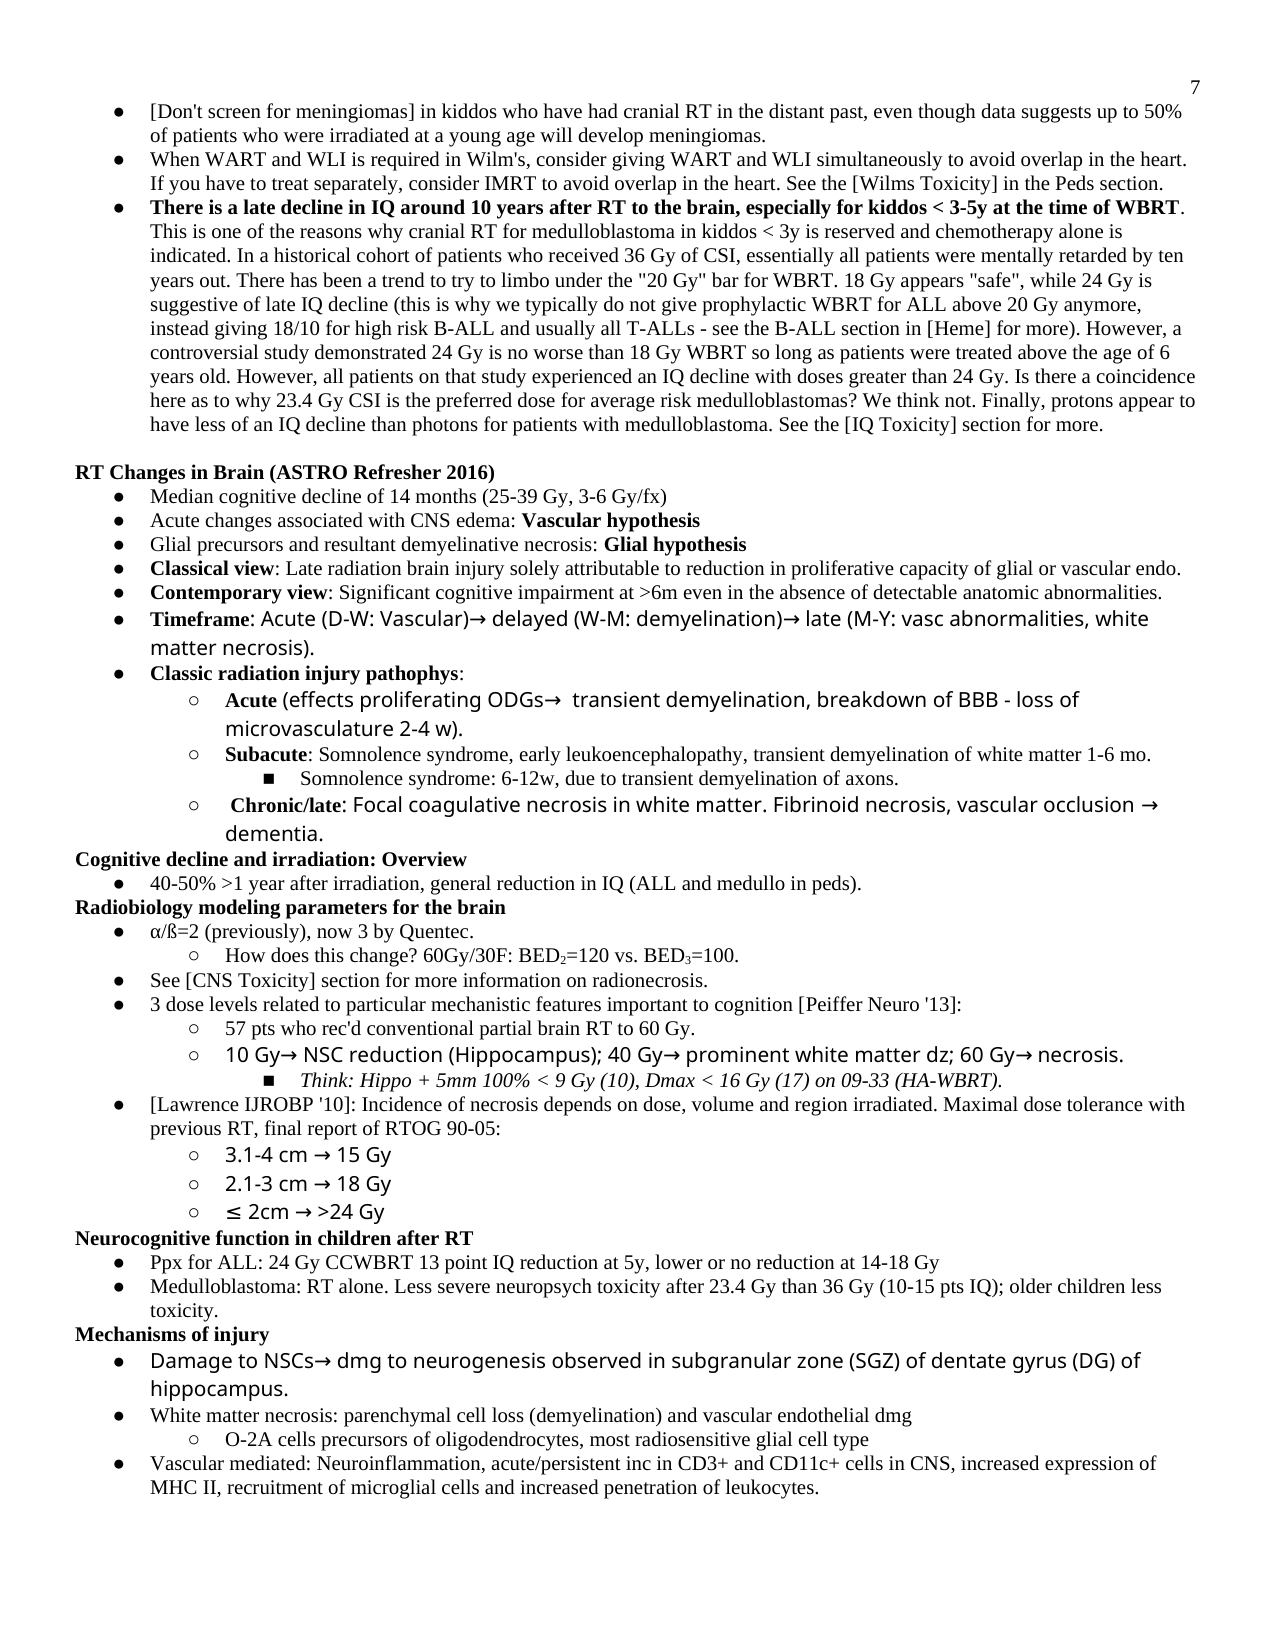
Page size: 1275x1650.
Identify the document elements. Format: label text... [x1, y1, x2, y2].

list 3.1-4 cm → 15 Gy [187, 1140, 1200, 1169]
list α/ß=2 (previously), now 3 by Quentec. [112, 919, 1200, 943]
list Median cognitive decline of 14 months (25-39 Gy, 3-6 Gy/fx) [112, 484, 1200, 508]
list Damage to NSCs→ dmg to neurogenesis observed in subgranular zone (SGZ) of dentate gyrus (DG) of hippocampus. [112, 1346, 1200, 1403]
list 57 pts who rec'd conventional partial brain RT to 60 Gy. [187, 1016, 1200, 1040]
list Acute changes associated with CNS edema: Vascular hypothesis [112, 508, 1200, 532]
list Medulloblastoma: RT alone. Less severe neuropsych toxicity after 23.4 Gy than 36 Gy (10-15 pts IQ); older children less toxicity. [112, 1274, 1200, 1322]
list Chronic/late: Focal coagulative necrosis in white matter. Fibrinoid necrosis, vascular occlusion → dementia. [187, 790, 1200, 847]
list Vascular mediated: Neuroinflammation, acute/persistent inc in CD3+ and CD11c+ cells in CNS, increased expression of MHC II, recruitment of microglial cells and increased penetration of leukocytes. [112, 1451, 1200, 1499]
list How does this change? 60Gy/30F: BED2=120 vs. BED3=100. [187, 943, 1200, 967]
list 2.1-3 cm → 18 Gy [187, 1169, 1200, 1197]
list Somnolence syndrome: 6-12w, due to transient demyelination of axons. [262, 766, 1200, 790]
text Mechanisms of injury [75, 1322, 1200, 1346]
list See [CNS Toxicity] section for more information on radionecrosis. [112, 967, 1200, 992]
list Subacute: Somnolence syndrome, early leukoencephalopathy, transient demyelination of white matter 1-6 mo. [187, 742, 1200, 766]
list There is a late decline in IQ around 10 years after RT to the brain, especially for kiddos < 3-5y at the time of WBRT. This is one of the reasons why cranial RT for medulloblastoma in kiddos < 3y is reserved and chemotherapy alone is indicated. In a historical cohort of patients who received 36 Gy of CSI, essentially all patients were mentally retarded by ten years out. There has been a trend to try to limbo under the "20 Gy" bar for WBRT. 18 Gy appears "safe", while 24 Gy is suggestive of late IQ decline (this is why we typically do not give prophylactic WBRT for ALL above 20 Gy anymore, instead giving 18/10 for high risk B-ALL and usually all T-ALLs - see the B-ALL section in [Heme] for more). However, a controversial study demonstrated 24 Gy is no worse than 18 Gy WBRT so long as patients were treated above the age of 6 years old. However, all patients on that study experienced an IQ decline with doses greater than 24 Gy. Is there a coincidence here as to why 23.4 Gy CSI is the preferred dose for average risk medulloblastomas? We think not. Finally, protons appear to have less of an IQ decline than photons for patients with medulloblastoma. See the [IQ Toxicity] section for more. [112, 195, 1200, 436]
text RT Changes in Brain (ASTRO Refresher 2016) [75, 460, 1200, 484]
list ≤ 2cm → >24 Gy [187, 1197, 1200, 1226]
text Neurocognitive function in children after RT [75, 1226, 1200, 1250]
list [Don't screen for meningiomas] in kiddos who have had cranial RT in the distant past, even though data suggests up to 50% of patients who were irradiated at a young age will develop meningiomas. [112, 99, 1200, 147]
list Think: Hippo + 5mm 100% < 9 Gy (10), Dmax < 16 Gy (17) on 09-33 (HA-WBRT). [262, 1068, 1200, 1092]
list Classic radiation injury pathophys: [112, 661, 1200, 685]
list Classical view: Late radiation brain injury solely attributable to reduction in proliferative capacity of glial or vascular endo. [112, 556, 1200, 580]
text Cognitive decline and irradiation: Overview [75, 847, 1200, 871]
list Contemporary view: Significant cognitive impairment at >6m even in the absence of detectable anatomic abnormalities. [112, 580, 1200, 604]
list Glial precursors and resultant demyelinative necrosis: Glial hypothesis [112, 532, 1200, 556]
list Timeframe: Acute (D-W: Vascular)→ delayed (W-M: demyelination)→ late (M-Y: vasc abnormalities, white matter necrosis). [112, 604, 1200, 661]
list 40-50% >1 year after irradiation, general reduction in IQ (ALL and medullo in peds). [112, 871, 1200, 895]
list [Lawrence IJROBP '10]: Incidence of necrosis depends on dose, volume and region irradiated. Maximal dose tolerance with previous RT, final report of RTOG 90-05: [112, 1092, 1200, 1140]
list O-2A cells precursors of oligodendrocytes, most radiosensitive glial cell type [187, 1427, 1200, 1451]
list 3 dose levels related to particular mechanistic features important to cognition [Peiffer Neuro '13]: [112, 992, 1200, 1016]
list When WART and WLI is required in Wilm's, consider giving WART and WLI simultaneously to avoid overlap in the heart. If you have to treat separately, consider IMRT to avoid overlap in the heart. See the [Wilms Toxicity] in the Peds section. [112, 147, 1200, 195]
list 10 Gy→ NSC reduction (Hippocampus); 40 Gy→ prominent white matter dz; 60 Gy→ necrosis. [187, 1040, 1200, 1068]
list White matter necrosis: parenchymal cell loss (demyelination) and vascular endothelial dmg [112, 1403, 1200, 1427]
text Radiobiology modeling parameters for the brain [75, 895, 1200, 919]
list Acute (effects proliferating ODGs→ transient demyelination, breakdown of BBB - loss of microvasculature 2-4 w). [187, 685, 1200, 742]
list Ppx for ALL: 24 Gy CCWBRT 13 point IQ reduction at 5y, lower or no reduction at 14-18 Gy [112, 1250, 1200, 1274]
